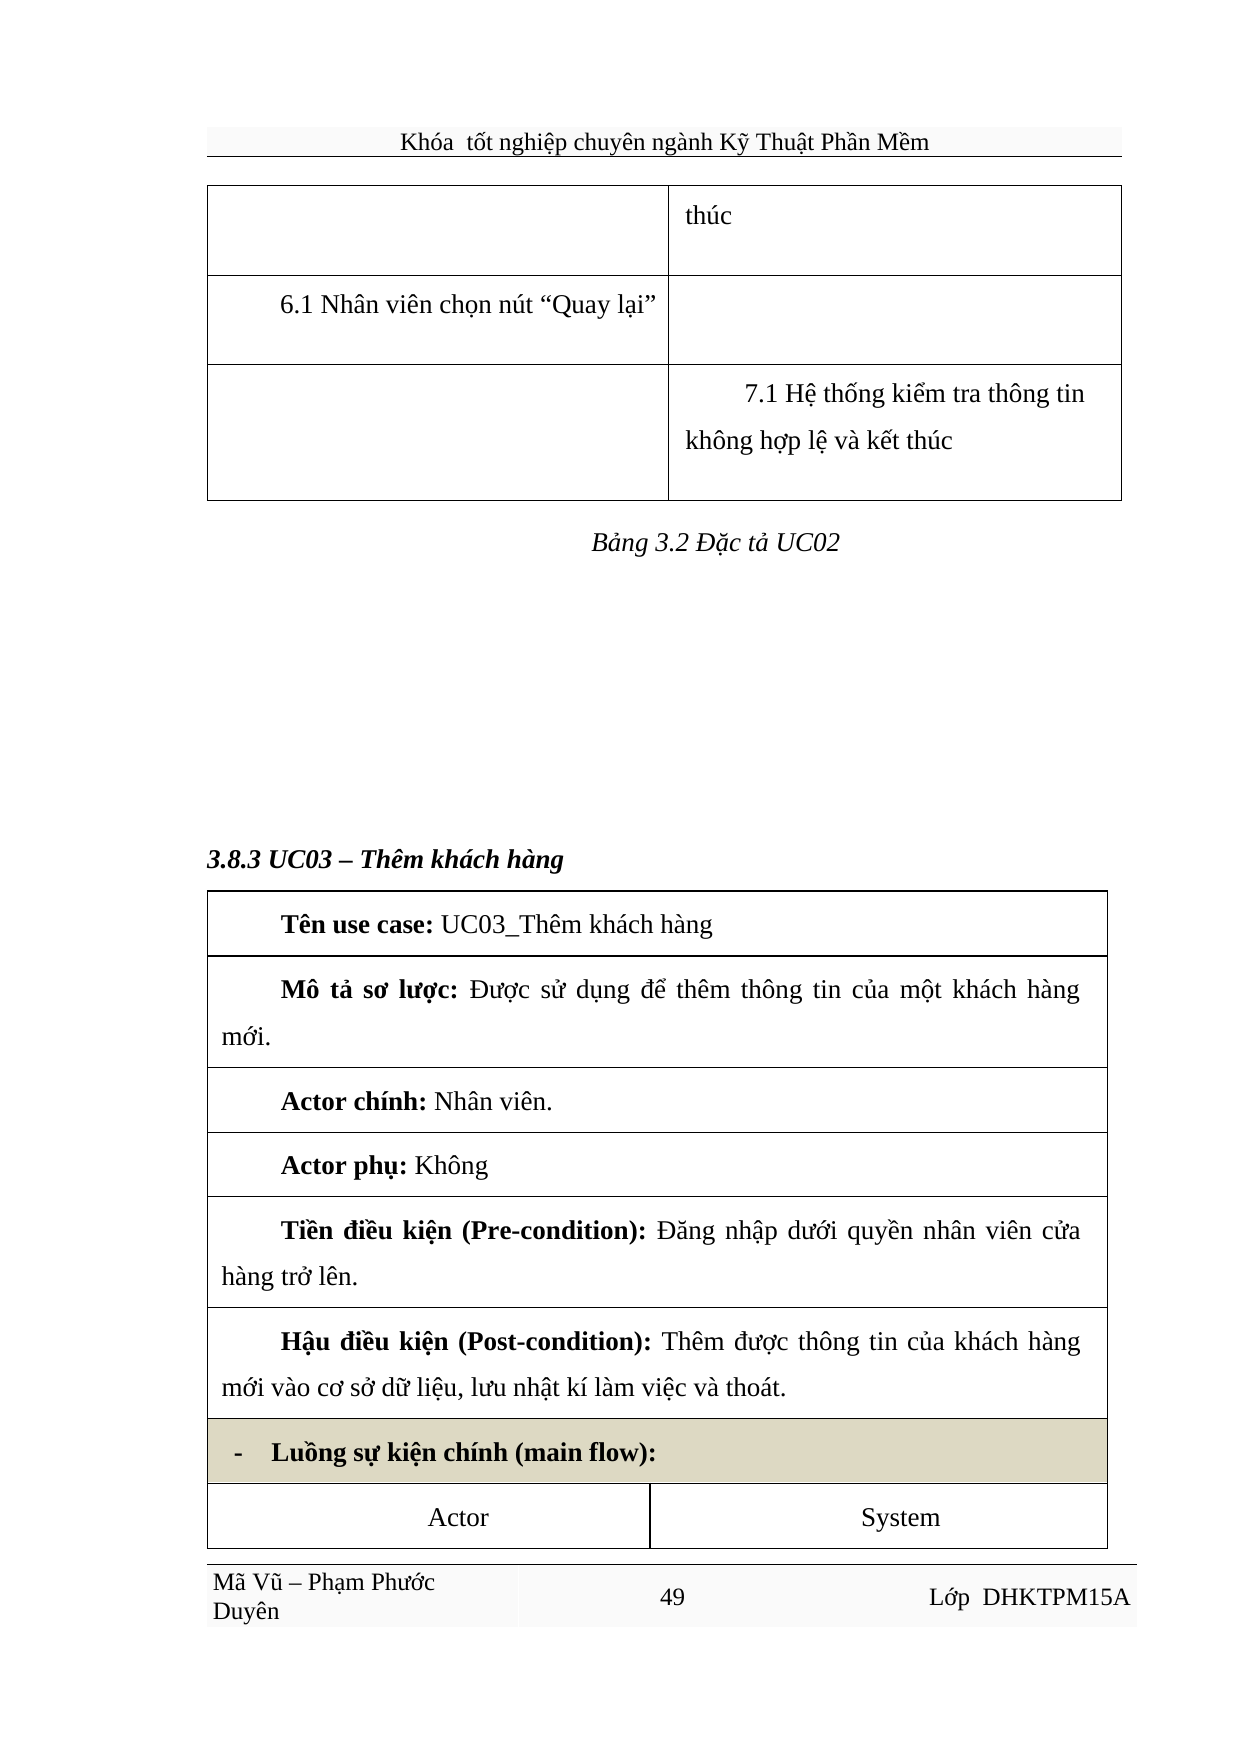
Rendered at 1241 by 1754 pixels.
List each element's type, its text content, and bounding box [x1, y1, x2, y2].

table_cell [669, 186, 1121, 275]
table_cell [208, 186, 668, 275]
table_cell [208, 365, 668, 500]
table_cell Hậu điều kiện (Post-condition): Thêm được thông tin của khách hàng mới vào cơ sở dữ liệu, lưu nhật kí làm việc và thoát. [208, 1308, 1107, 1418]
table_cell [669, 276, 1121, 364]
table_cell 6.1 Nhân viên chọn nút “Quay lại” [208, 276, 668, 364]
table_cell Luồng sự kiện chính (main flow): [208, 1419, 1107, 1482]
subtitle UC03 – Thêm khách hàng [207, 844, 1122, 875]
table_cell 7.1 Hệ thống kiểm tra thông tin không hợp lệ và kết thúc [669, 365, 1121, 500]
table_cell Tiền điều kiện (Pre-condition): Đăng nhập dưới quyền nhân viên cửa hàng trở lên. [208, 1197, 1107, 1307]
table_cell System [651, 1484, 1107, 1547]
table_cell Actor chính: Nhân viên. [208, 1068, 1107, 1132]
table_cell Mô tả sơ lược: Được sử dụng để thêm thông tin của một khách hàng mới. [208, 957, 1107, 1067]
text Bảng 3.2 Đặc tả UC02 [312, 526, 1122, 557]
table_header Tên use case: UC03_Thêm khách hàng [208, 892, 1107, 955]
table_cell Actor [208, 1484, 649, 1547]
table_cell Actor phụ: Không [208, 1133, 1107, 1196]
